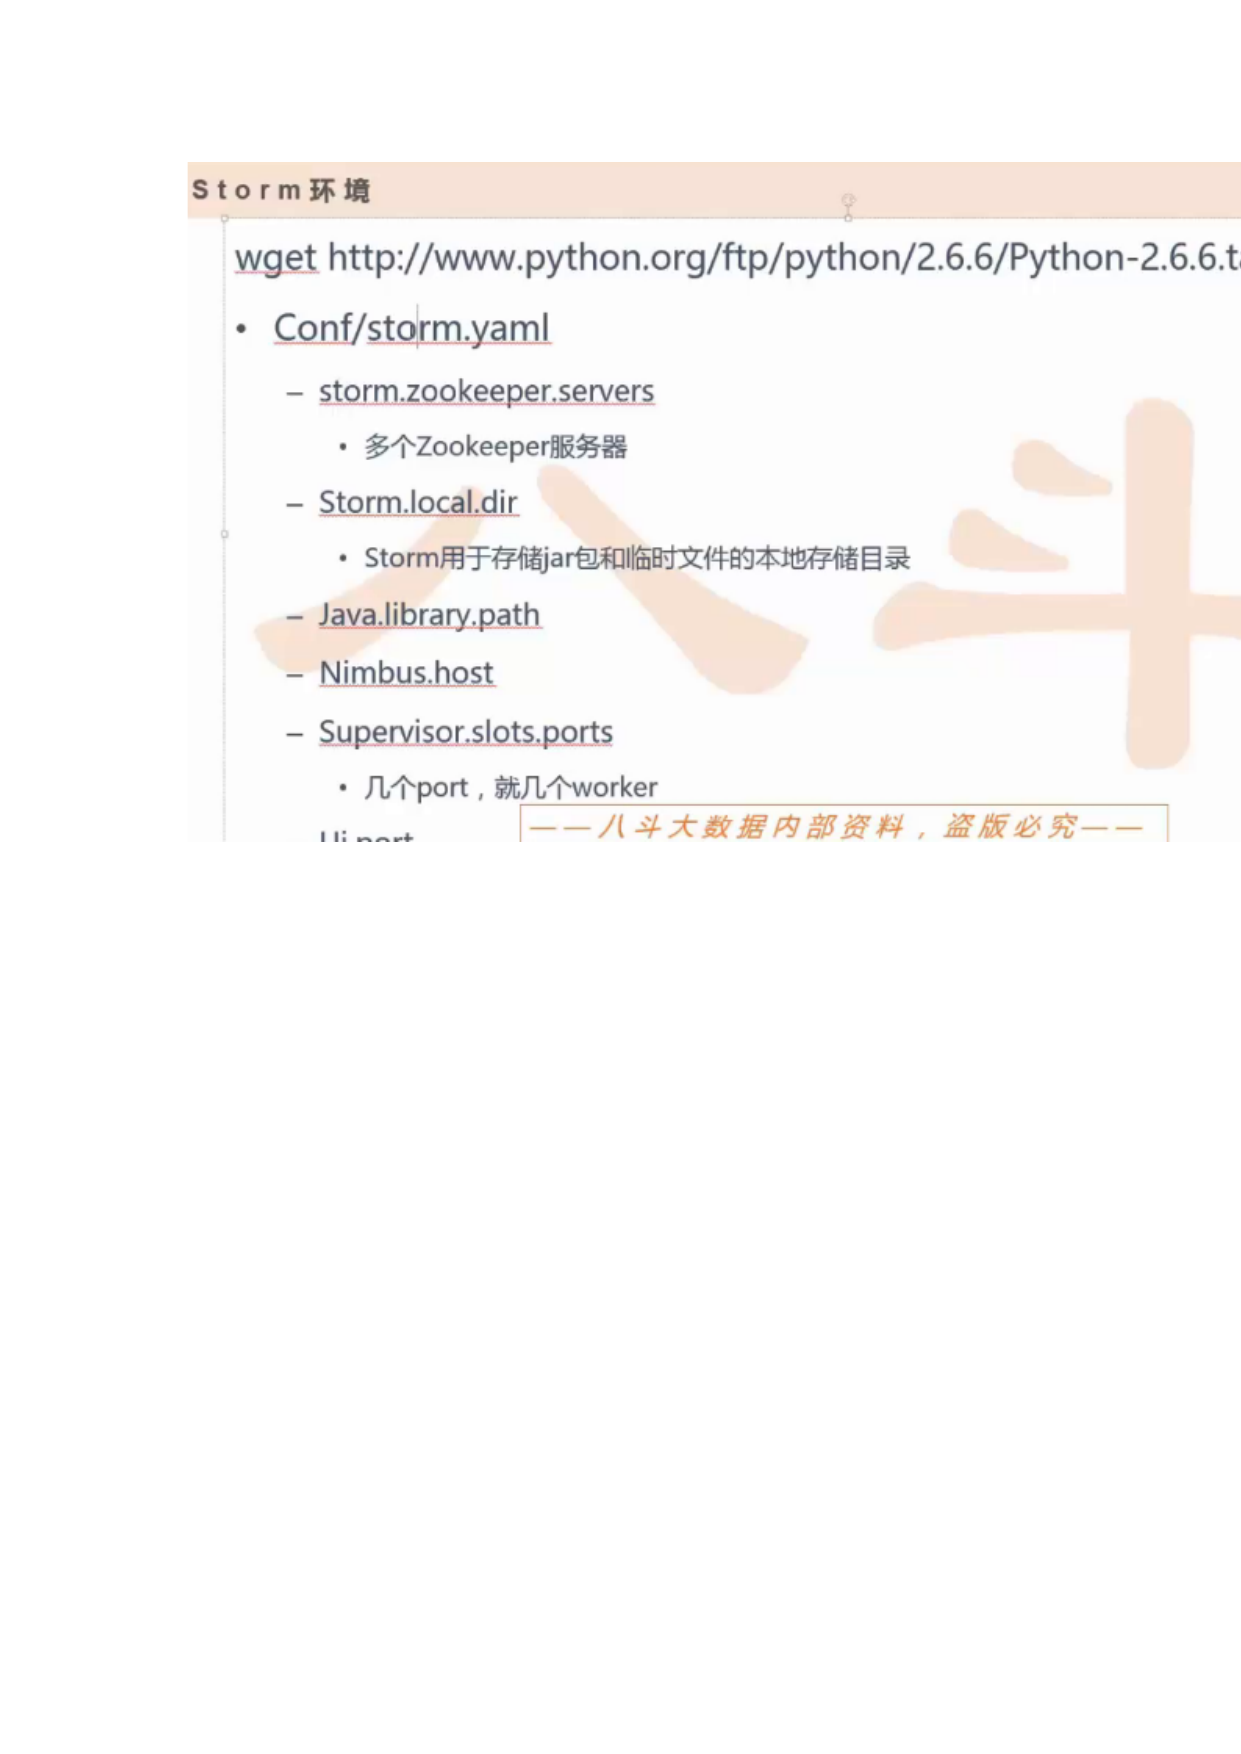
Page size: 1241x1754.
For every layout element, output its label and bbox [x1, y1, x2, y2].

picture [187, 162, 1241, 842]
